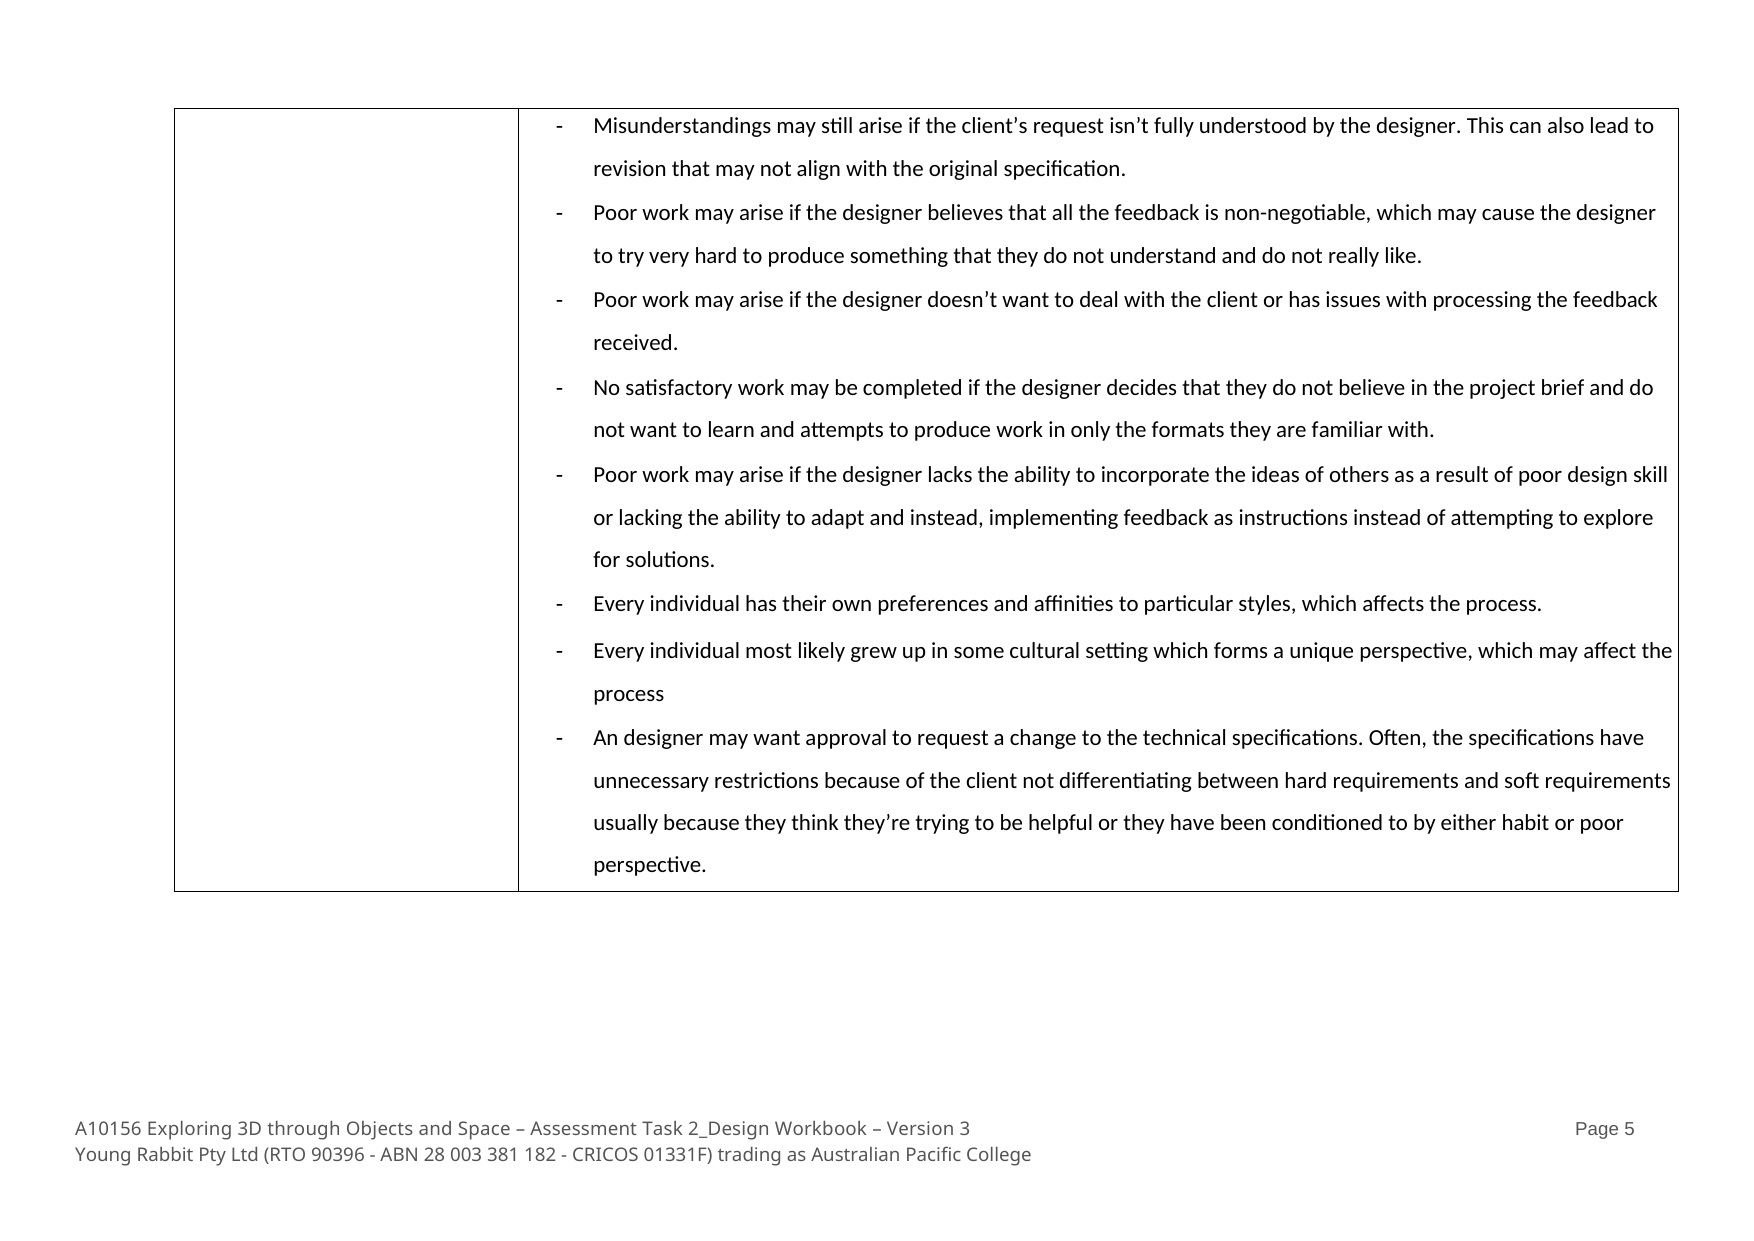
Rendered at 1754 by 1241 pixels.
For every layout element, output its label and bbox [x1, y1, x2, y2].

table_cell [175, 109, 518, 891]
table_cell [519, 109, 1678, 891]
